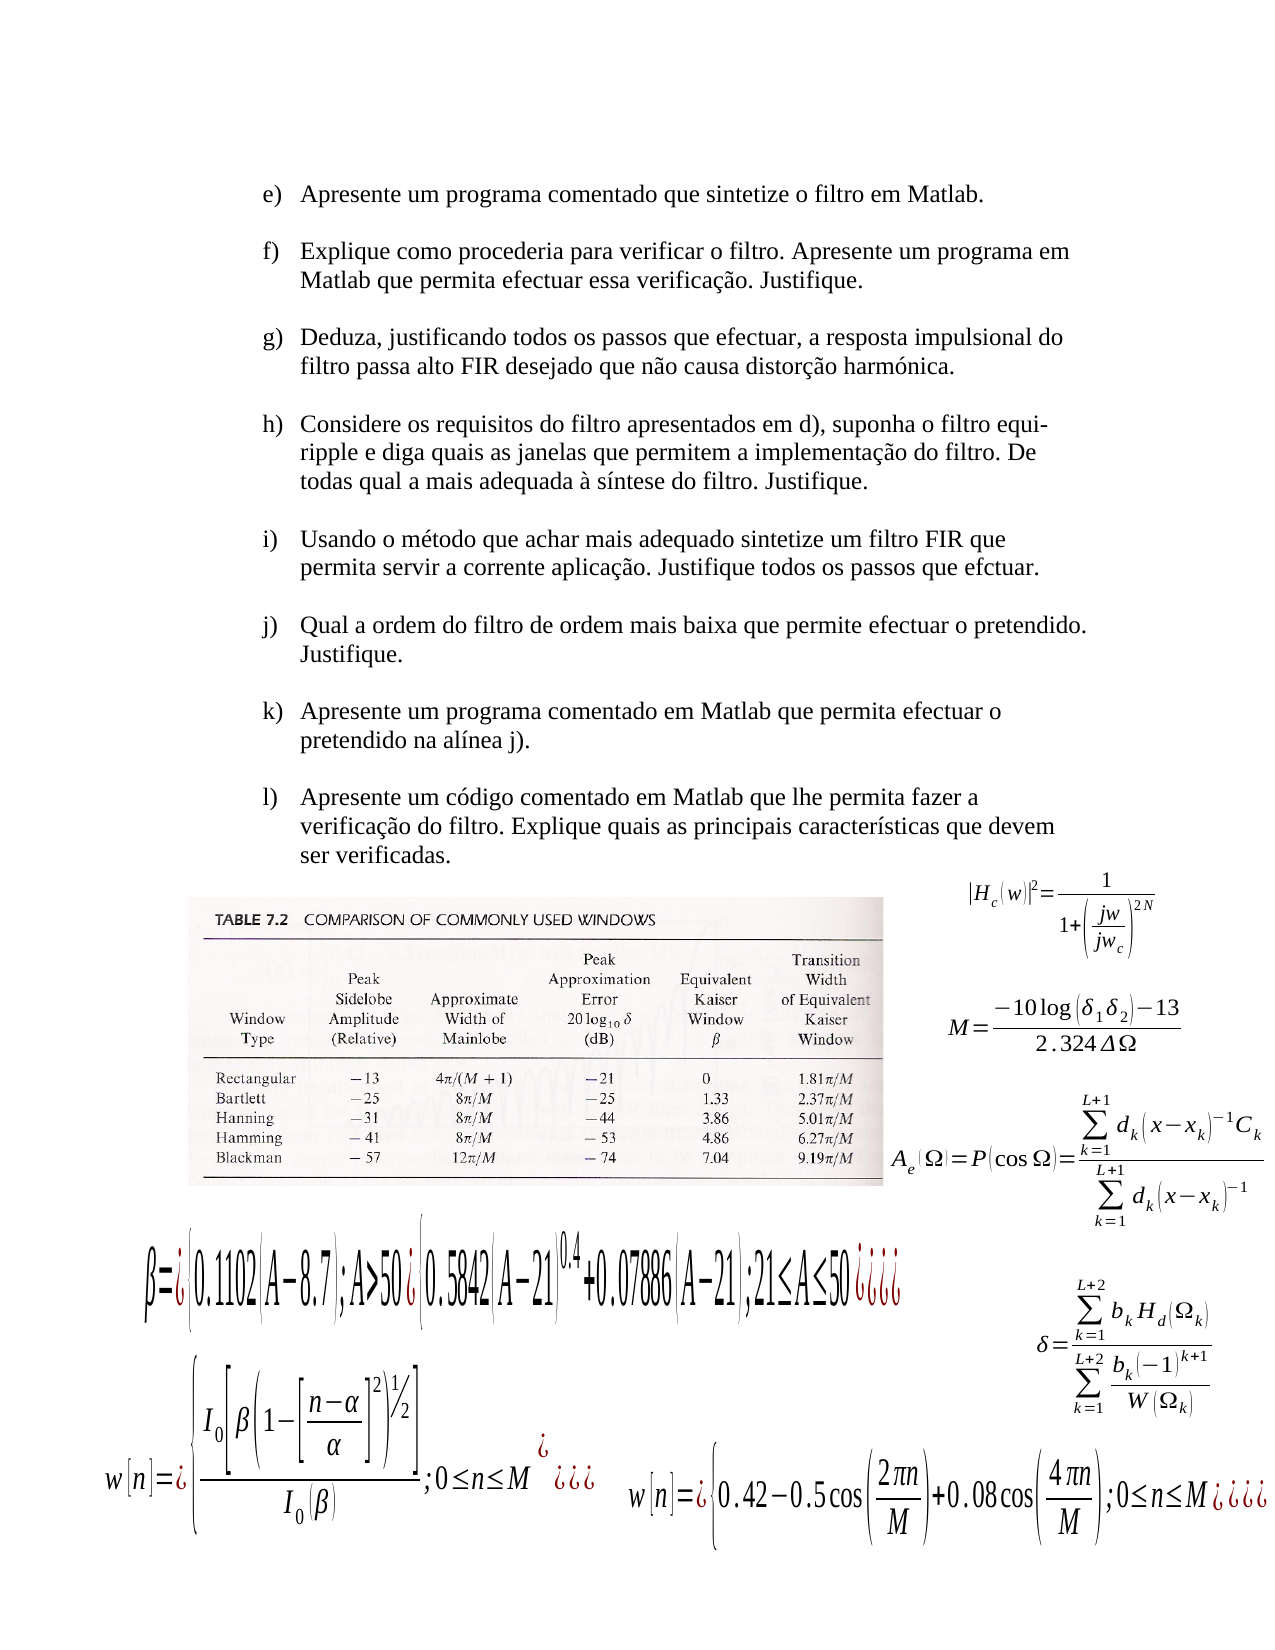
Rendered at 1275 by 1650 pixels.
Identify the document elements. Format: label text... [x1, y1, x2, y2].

list Deduza, justificando todos os passos que efectuar, a resposta impulsional do filtro passa alto FIR desejado que não causa distorção harmónica. [262, 322, 1087, 380]
list Usando o método que achar mais adequado sintetize um filtro FIR que permita servir a corrente aplicação. Justifique todos os passos que efctuar. [262, 524, 1087, 581]
list Apresente um programa comentado em Matlab que permita efectuar o pretendido na alínea j). [262, 696, 1087, 754]
picture [187, 897, 884, 1186]
list Considere os requisitos do filtro apresentados em d), suponha o filtro equi-ripple e diga quais as janelas que permitem a implementação do filtro. De todas qual a mais adequada à síntese do filtro. Justifique. [262, 409, 1087, 495]
list Apresente um programa comentado que sintetize o filtro em Matlab. [262, 179, 1087, 207]
list Apresente um código comentado em Matlab que lhe permita fazer a verificação do filtro. Explique quais as principais características que devem ser verificadas. [262, 782, 1087, 869]
list Qual a ordem do filtro de ordem mais baixa que permite efectuar o pretendido. Justifique. [262, 610, 1087, 667]
list Explique como procederia para verificar o filtro. Apresente um programa em Matlab que permita efectuar essa verificação. Justifique. [262, 236, 1087, 294]
